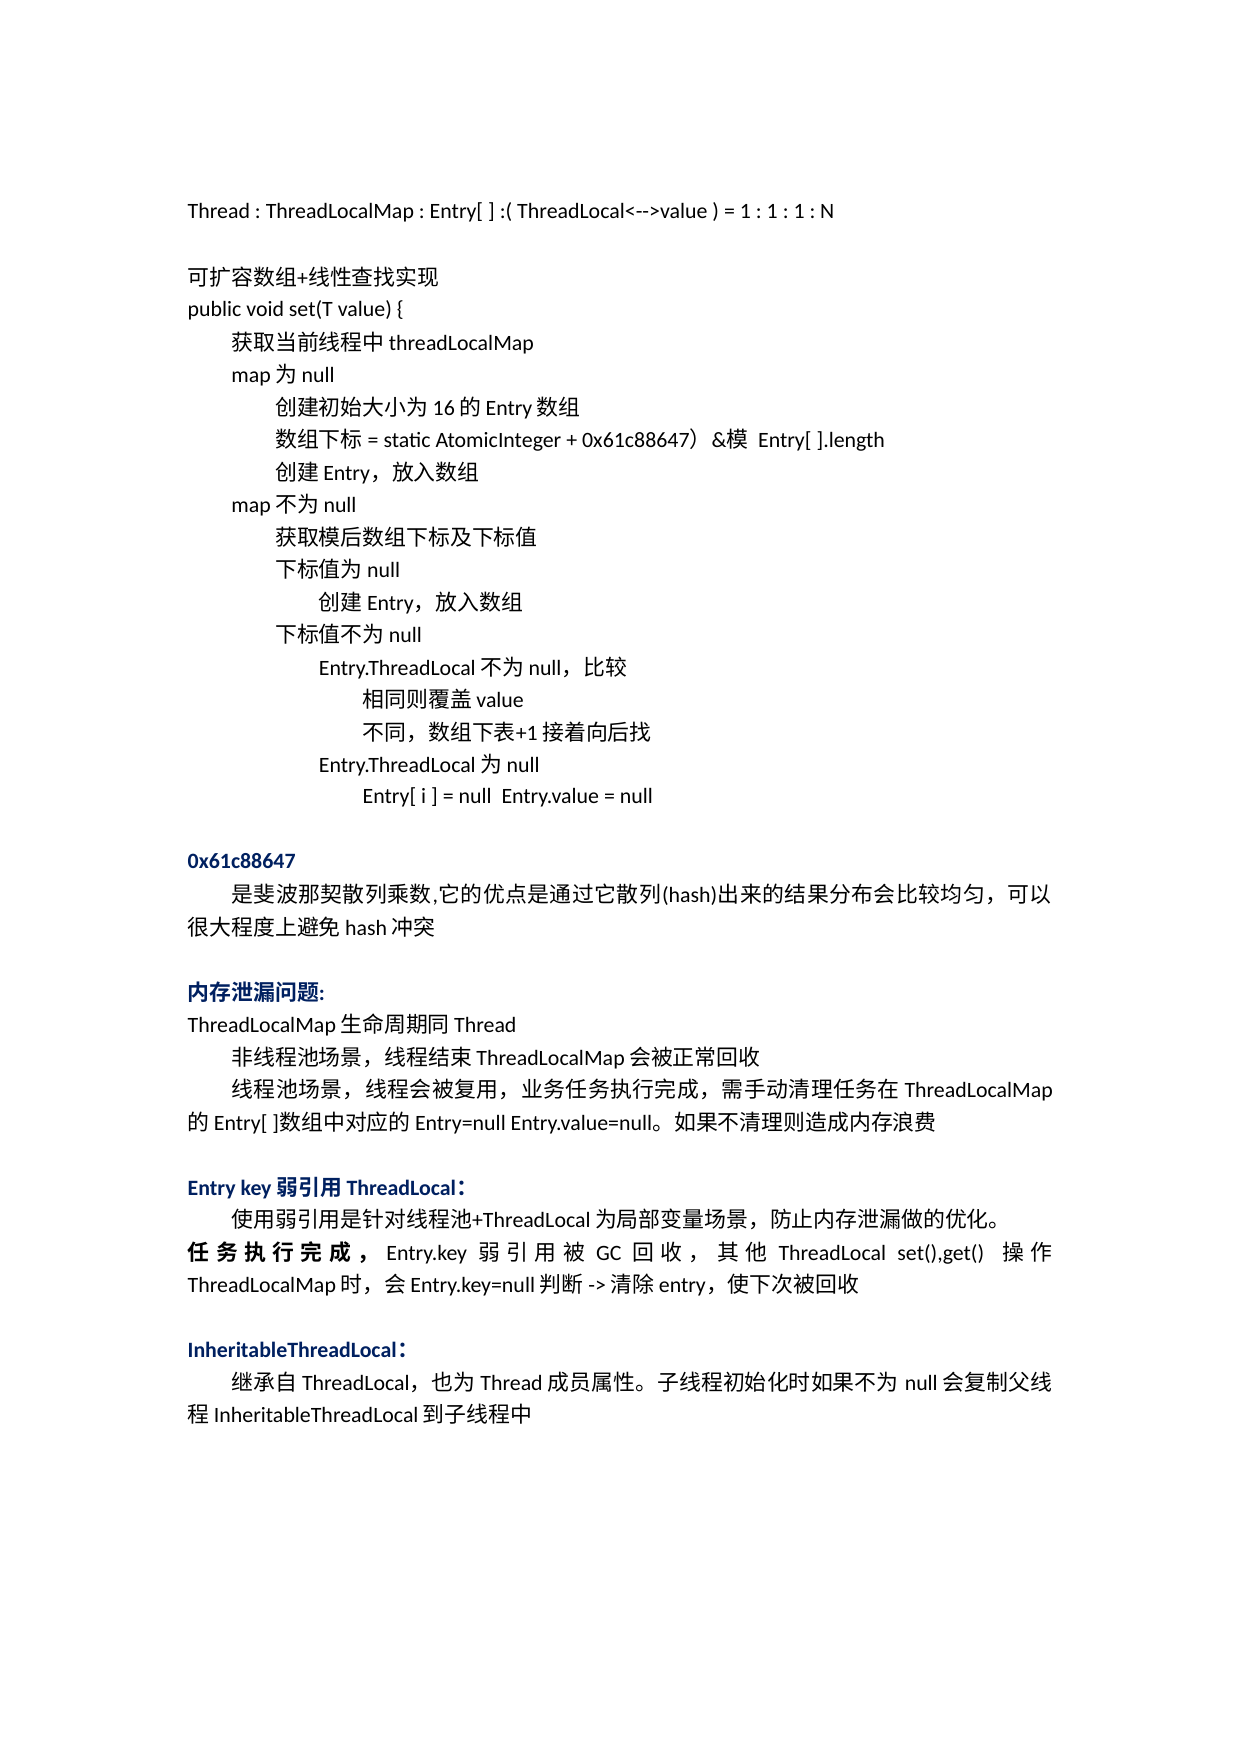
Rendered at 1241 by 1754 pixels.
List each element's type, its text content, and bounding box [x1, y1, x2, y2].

text 内存泄漏问题: [187, 974, 1053, 1007]
text 0x61c88647 [187, 844, 1053, 877]
text 相同则覆盖value [319, 682, 1053, 714]
text 非线程池场景，线程结束ThreadLocalMap会被正常回收 [187, 1039, 1053, 1072]
text 获取当前线程中threadLocalMap [187, 324, 1053, 357]
text 线程池场景，线程会被复用，业务任务执行完成，需手动清理任务在ThreadLocalMap的Entry[ ]数组中对应的Entry=null Entry.value=null。如果不清理则造成内存浪费 [187, 1072, 1053, 1137]
text 创建初始大小为16的Entry数组 [231, 389, 1053, 422]
text public void set(T value) { [187, 292, 1053, 324]
text 使用弱引用是针对线程池+ThreadLocal为局部变量场景，防止内存泄漏做的优化。 [187, 1202, 1053, 1234]
text 是斐波那契散列乘数,它的优点是通过它散列(hash)出来的结果分布会比较均匀，可以很大程度上避免hash冲突 [187, 877, 1053, 942]
text 继承自ThreadLocal，也为Thread成员属性。子线程初始化时如果不为null会复制父线程InheritableThreadLocal到子线程中 [187, 1364, 1053, 1429]
text Entry key 弱引用ThreadLocal： [187, 1169, 1053, 1202]
text Thread : ThreadLocalMap : Entry[ ] :( ThreadLocal<-->value ) = 1 : 1 : 1 : N [187, 194, 1053, 227]
text Entry.ThreadLocal不为null，比较 [275, 649, 1053, 682]
text map为null [187, 357, 1053, 389]
text 不同，数组下表+1接着向后找 [319, 714, 1053, 747]
text 获取模后数组下标及下标值 [231, 519, 1053, 552]
text 创建Entry，放入数组 [231, 454, 1053, 487]
text InheritableThreadLocal： [187, 1332, 1053, 1364]
text Entry[ i ] = null Entry.value = null [319, 779, 1053, 812]
text 可扩容数组+线性查找实现 [187, 259, 1053, 292]
text map不为null [187, 487, 1053, 519]
text Entry.ThreadLocal为null [275, 747, 1053, 779]
text 下标值为null [231, 552, 1053, 584]
text 创建Entry，放入数组 [275, 584, 1053, 617]
text 任务执行完成，Entry.key弱引用被GC回收，其他ThreadLocal set(),get() 操作ThreadLocalMap时，会Entry.key=null判断 -> 清除entry，使下次被回收 [187, 1234, 1053, 1299]
text ThreadLocalMap生命周期同Thread [187, 1007, 1053, 1039]
text 数组下标 = static AtomicInteger + 0x61c88647）&模 Entry[ ].length [231, 422, 1053, 454]
text 下标值不为null [231, 617, 1053, 649]
